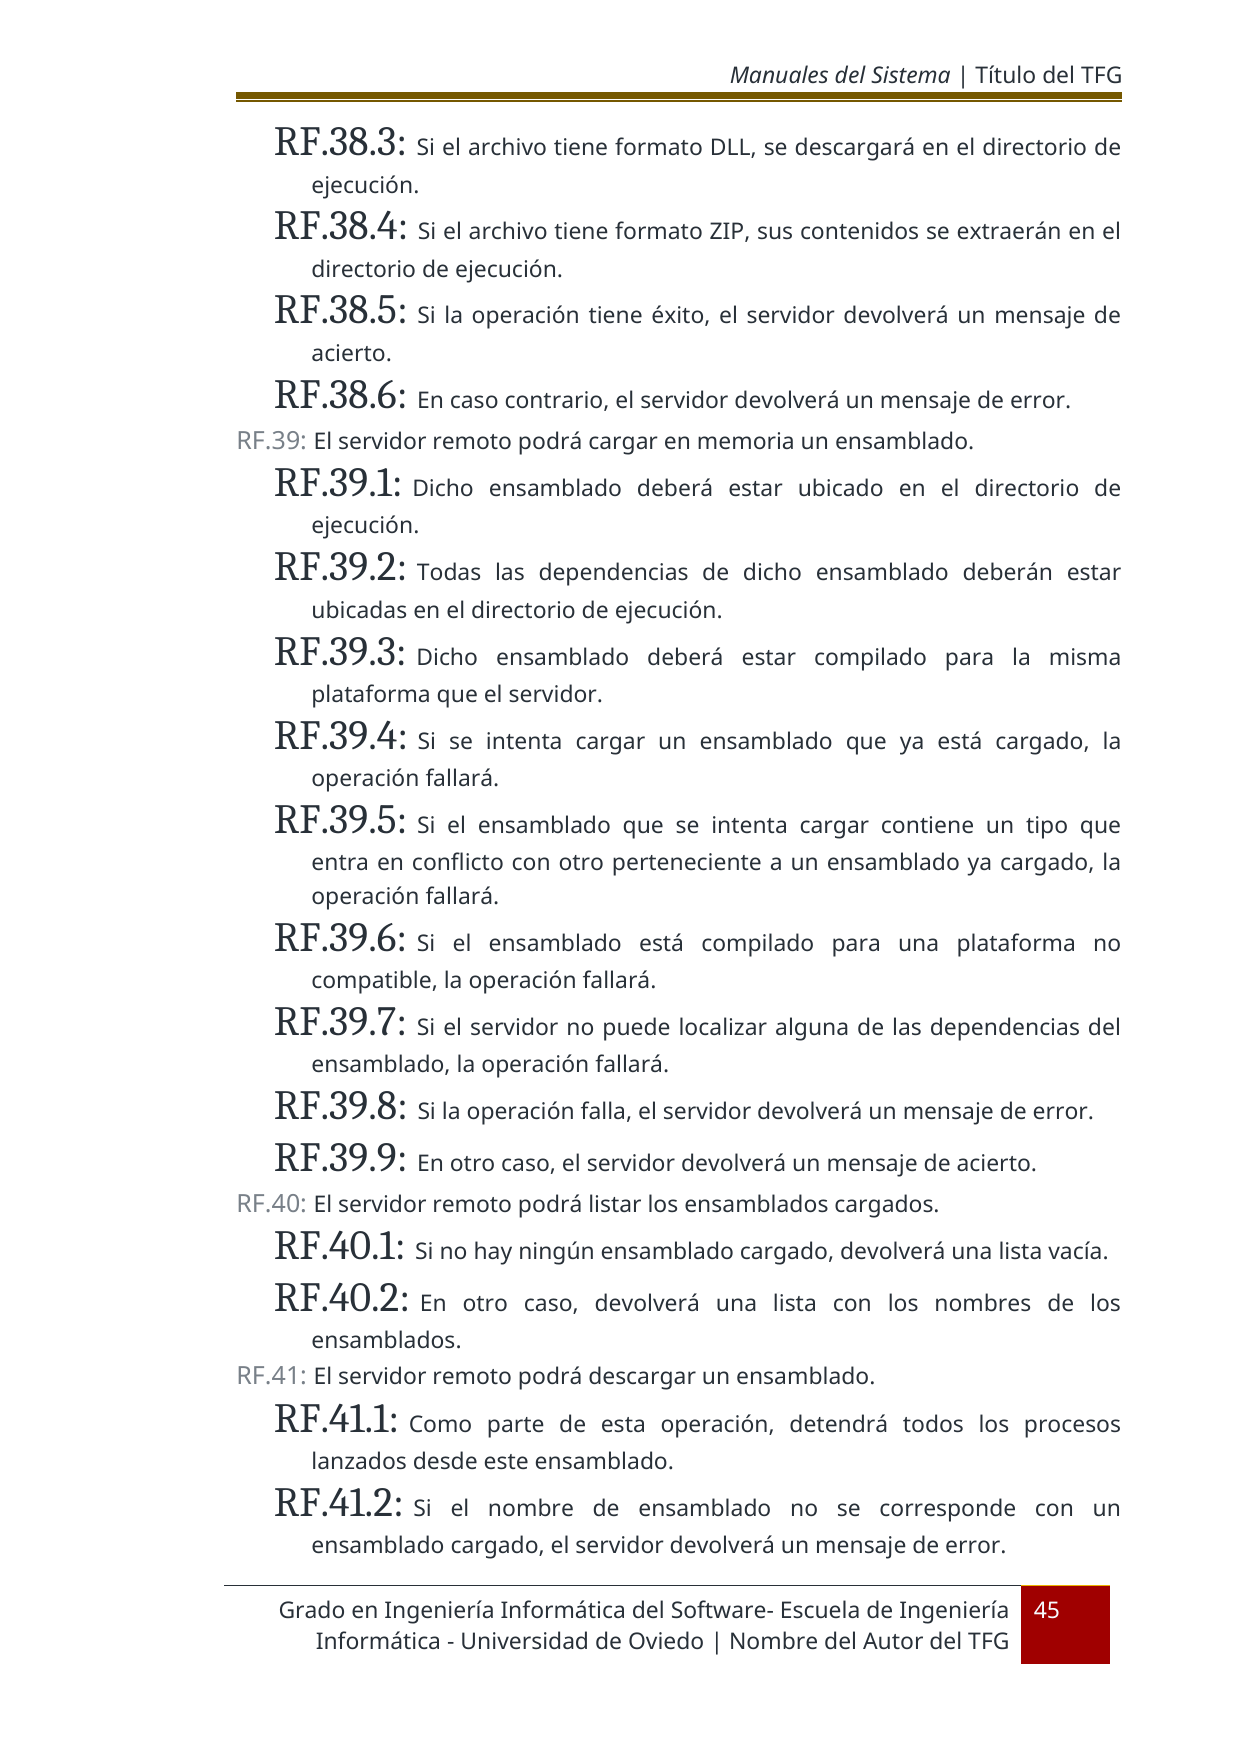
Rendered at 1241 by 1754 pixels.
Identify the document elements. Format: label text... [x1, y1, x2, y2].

list Todas las dependencias de dicho ensamblado deberán estar ubicadas en el directorio de ejecución. [274, 543, 1122, 625]
list Si se intenta cargar un ensamblado que ya está cargado, la operación fallará. [274, 712, 1122, 793]
list El servidor remoto podrá descargar un ensamblado. [236, 1358, 1122, 1392]
list Como parte de esta operación, detendrá todos los procesos lanzados desde este ensamblado. [274, 1395, 1122, 1476]
list Si el servidor no puede localizar alguna de las dependencias del ensamblado, la operación fallará. [274, 998, 1122, 1079]
list En otro caso, el servidor devolverá un mensaje de acierto. [274, 1134, 1122, 1182]
list Si la operación falla, el servidor devolverá un mensaje de error. [274, 1082, 1122, 1130]
list Si el archivo tiene formato DLL, se descargará en el directorio de ejecución. [274, 118, 1122, 200]
list Dicho ensamblado deberá estar compilado para la misma plataforma que el servidor. [274, 627, 1122, 709]
list Si no hay ningún ensamblado cargado, devolverá una lista vacía. [274, 1222, 1122, 1270]
list Si el archivo tiene formato ZIP, sus contenidos se extraerán en el directorio de ejecución. [274, 202, 1122, 284]
list El servidor remoto podrá listar los ensamblados cargados. [236, 1185, 1122, 1219]
list Si el ensamblado está compilado para una plataforma no compatible, la operación fallará. [274, 914, 1122, 995]
list Si la operación tiene éxito, el servidor devolverá un mensaje de acierto. [274, 286, 1122, 368]
list En caso contrario, el servidor devolverá un mensaje de error. [274, 371, 1122, 418]
list Si el ensamblado que se intenta cargar contiene un tipo que entra en conflicto con otro perteneciente a un ensamblado ya cargado, la operación fallará. [274, 796, 1122, 911]
list Dicho ensamblado deberá estar ubicado en el directorio de ejecución. [274, 459, 1122, 541]
list En otro caso, devolverá una lista con los nombres de los ensamblados. [274, 1274, 1122, 1355]
list El servidor remoto podrá cargar en memoria un ensamblado. [236, 422, 1122, 456]
list Si el nombre de ensamblado no se corresponde con un ensamblado cargado, el servidor devolverá un mensaje de error. [274, 1479, 1122, 1561]
